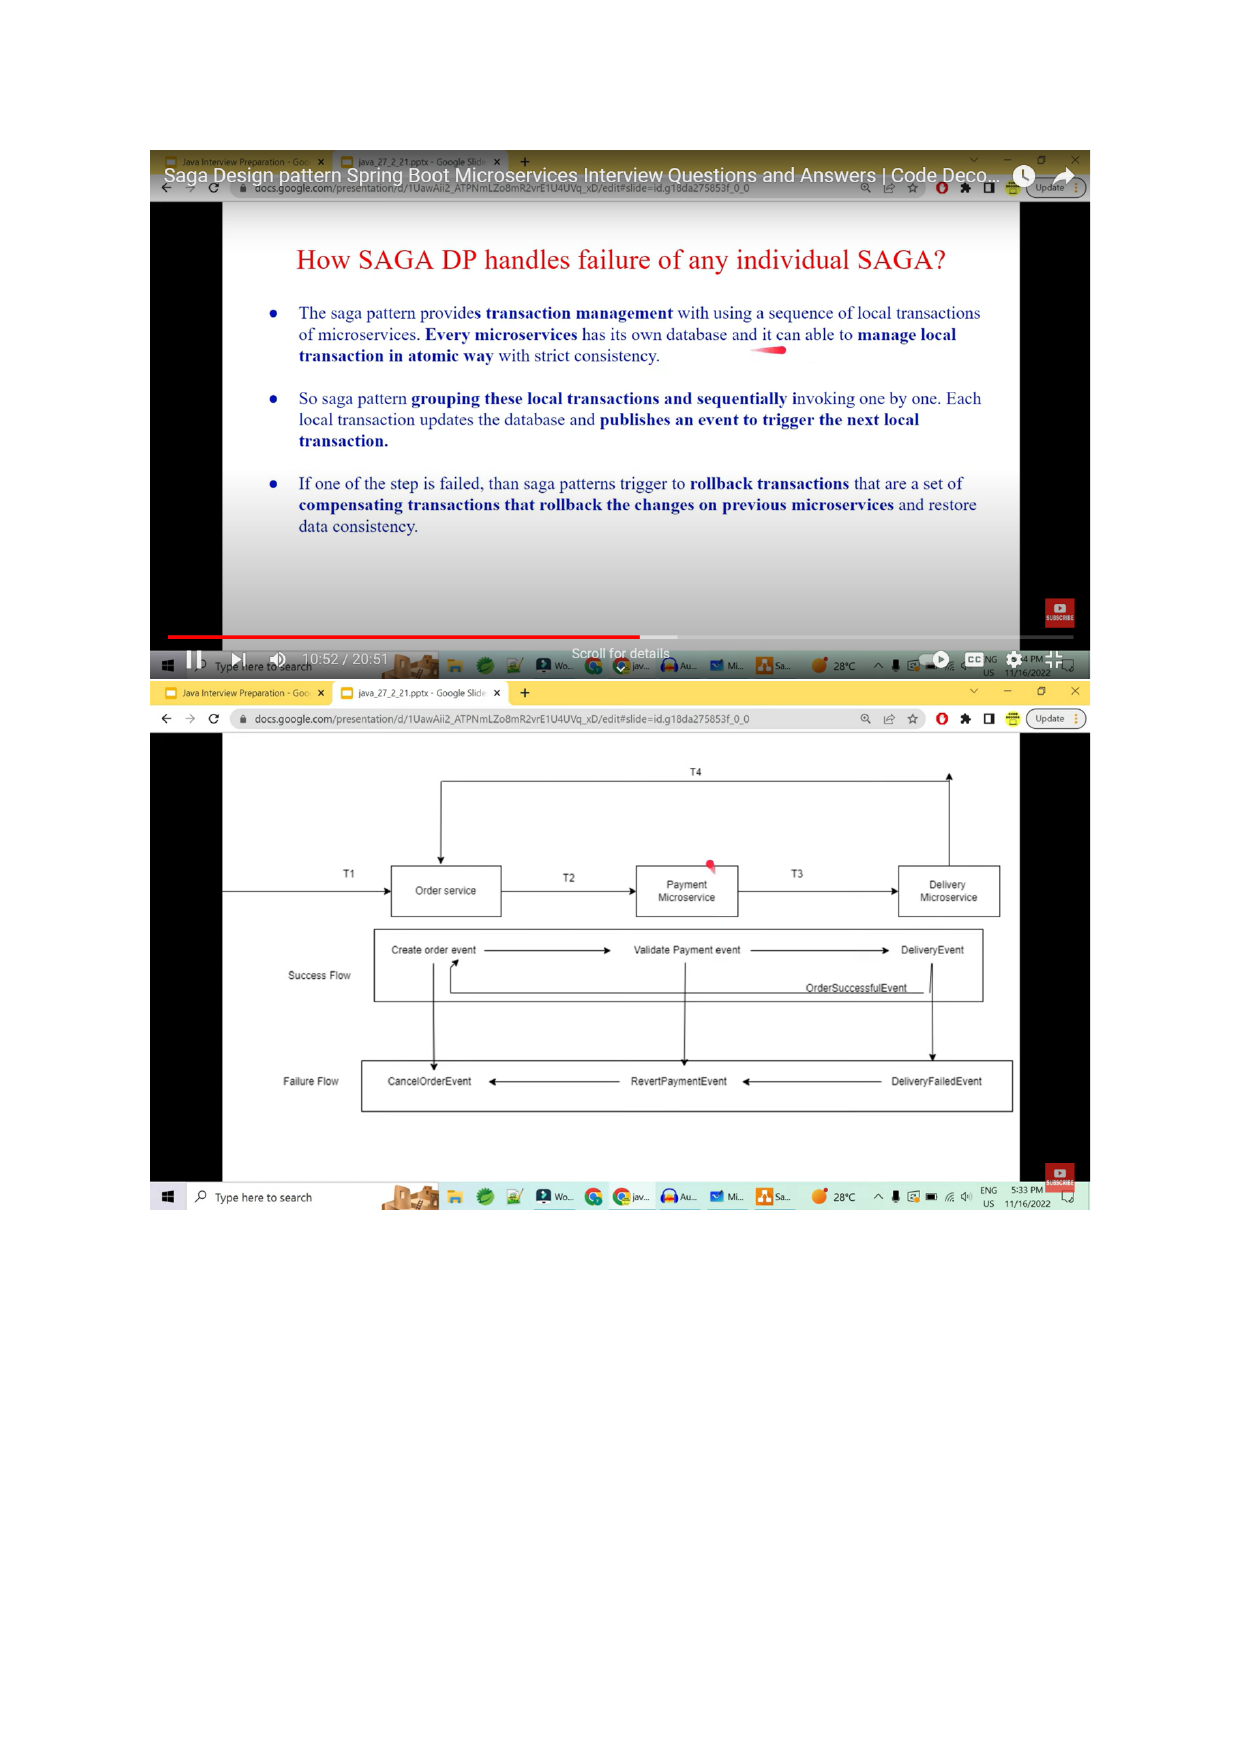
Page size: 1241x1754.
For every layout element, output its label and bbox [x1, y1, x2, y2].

picture [150, 150, 1091, 679]
picture [150, 681, 1091, 1210]
